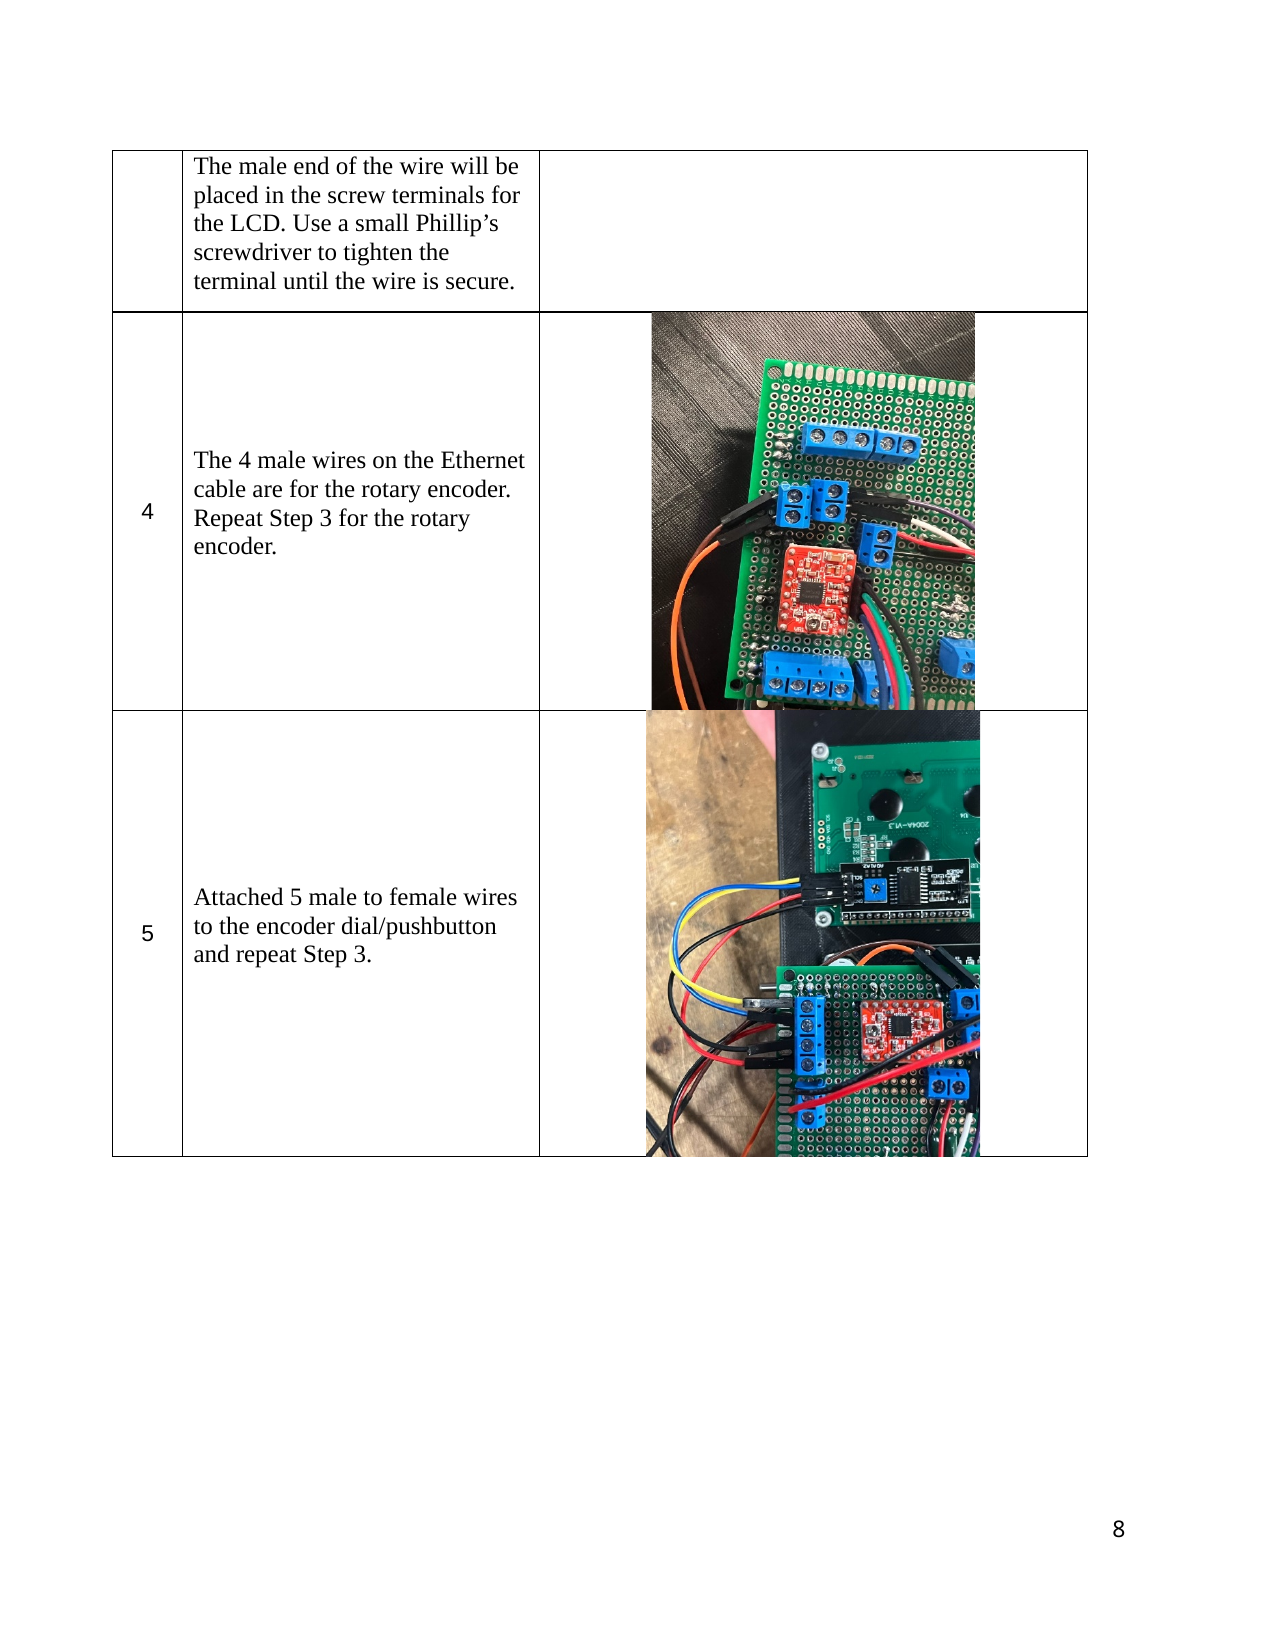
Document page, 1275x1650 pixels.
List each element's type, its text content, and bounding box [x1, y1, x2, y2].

table_cell 4 [113, 313, 182, 710]
table_cell 3 [113, 151, 182, 311]
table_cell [183, 151, 539, 311]
table_cell [540, 711, 646, 1156]
table_cell [540, 313, 651, 710]
table_cell The 4 male wires on the Ethernet cable are for the rotary encoder. Repeat Step 3 for the rotary encoder. [183, 313, 539, 710]
table_cell 5 [113, 711, 182, 1156]
table_cell [975, 313, 1087, 710]
table_cell [981, 711, 1087, 1156]
table_cell Attached 5 male to female wires to the encoder dial/pushbutton and repeat Step 3. [183, 711, 539, 1156]
table_cell [540, 151, 1087, 311]
picture [646, 312, 981, 1157]
